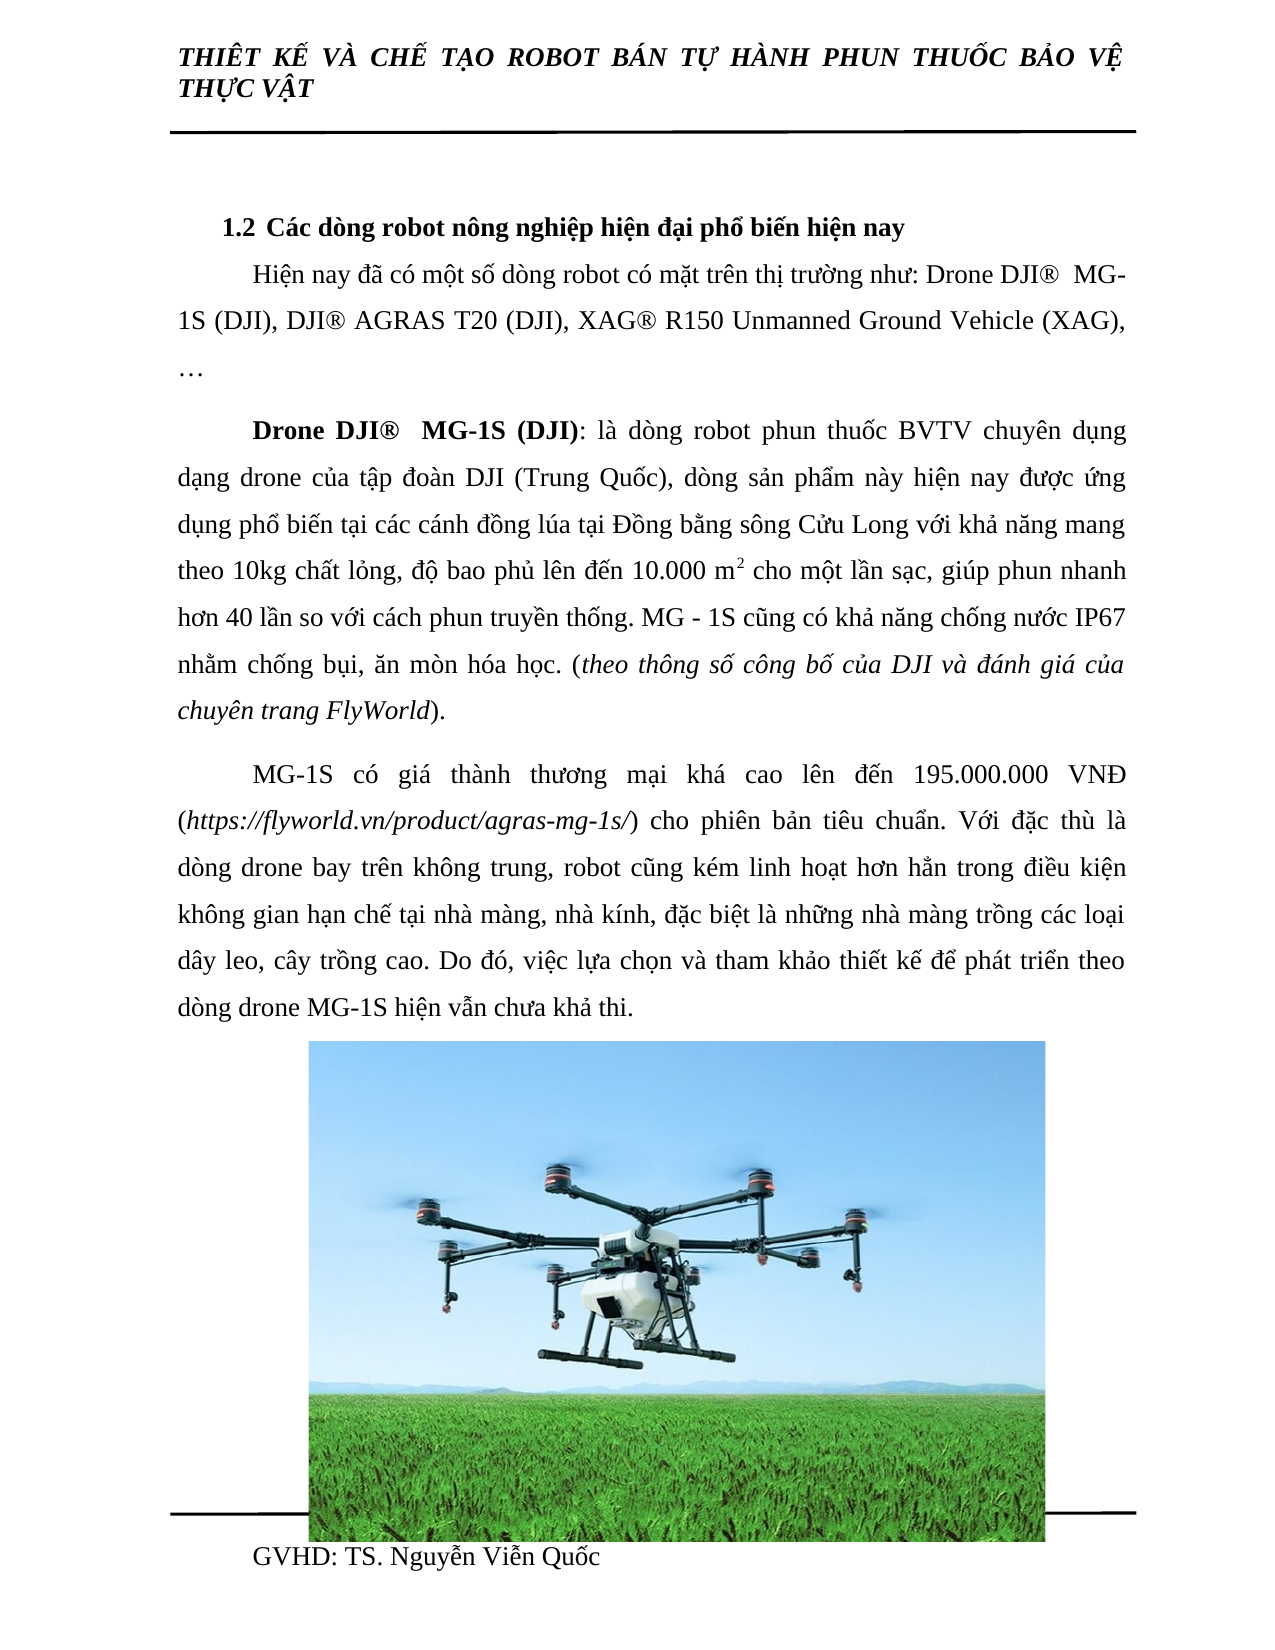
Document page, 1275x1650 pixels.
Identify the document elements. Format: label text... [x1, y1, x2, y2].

text Drone DJI® MG-1S (DJI): là dòng robot phun thuốc BVTV chuyên dụng dạng drone của tập đoàn DJI (Trung Quốc), dòng sản phẩm này hiện nay được ứng dụng phổ biến tại các cánh đồng lúa tại Đồng bằng sông Cửu Long với khả năng mang theo 10kg chất lỏng, độ bao phủ lên đến 10.000 m2 cho một lần sạc, giúp phun nhanh hơn 40 lần so với cách phun truyền thống. MG - 1S cũng có khả năng chống nước IP67 nhằm chống bụi, ăn mòn hóa học. (theo thông số công bố của DJI và đánh giá của chuyên trang FlyWorld). [177, 414, 1127, 726]
text Hiện nay đã có một số dòng robot có mặt trên thị trường như: Drone DJI® MG-1S (DJI), DJI® AGRAS T20 (DJI), XAG® R150 Unmanned Ground Vehicle (XAG),… [177, 258, 1127, 382]
picture [308, 1041, 1046, 1542]
subtitle Các dòng robot nông nghiệp hiện đại phổ biến hiện nay [222, 211, 1127, 242]
text MG-1S có giá thành thương mại khá cao lên đến 195.000.000 VNĐ (https://flyworld.vn/product/agras-mg-1s/) cho phiên bản tiêu chuẩn. Với đặc thù là dòng drone bay trên không trung, robot cũng kém linh hoạt hơn hẳn trong điều kiện không gian hạn chế tại nhà màng, nhà kính, đặc biệt là những nhà màng trồng các loại dây leo, cây trồng cao. Do đó, việc lựa chọn và tham khảo thiết kế để phát triển theo dòng drone MG-1S hiện vẫn chưa khả thi. [177, 758, 1127, 1022]
